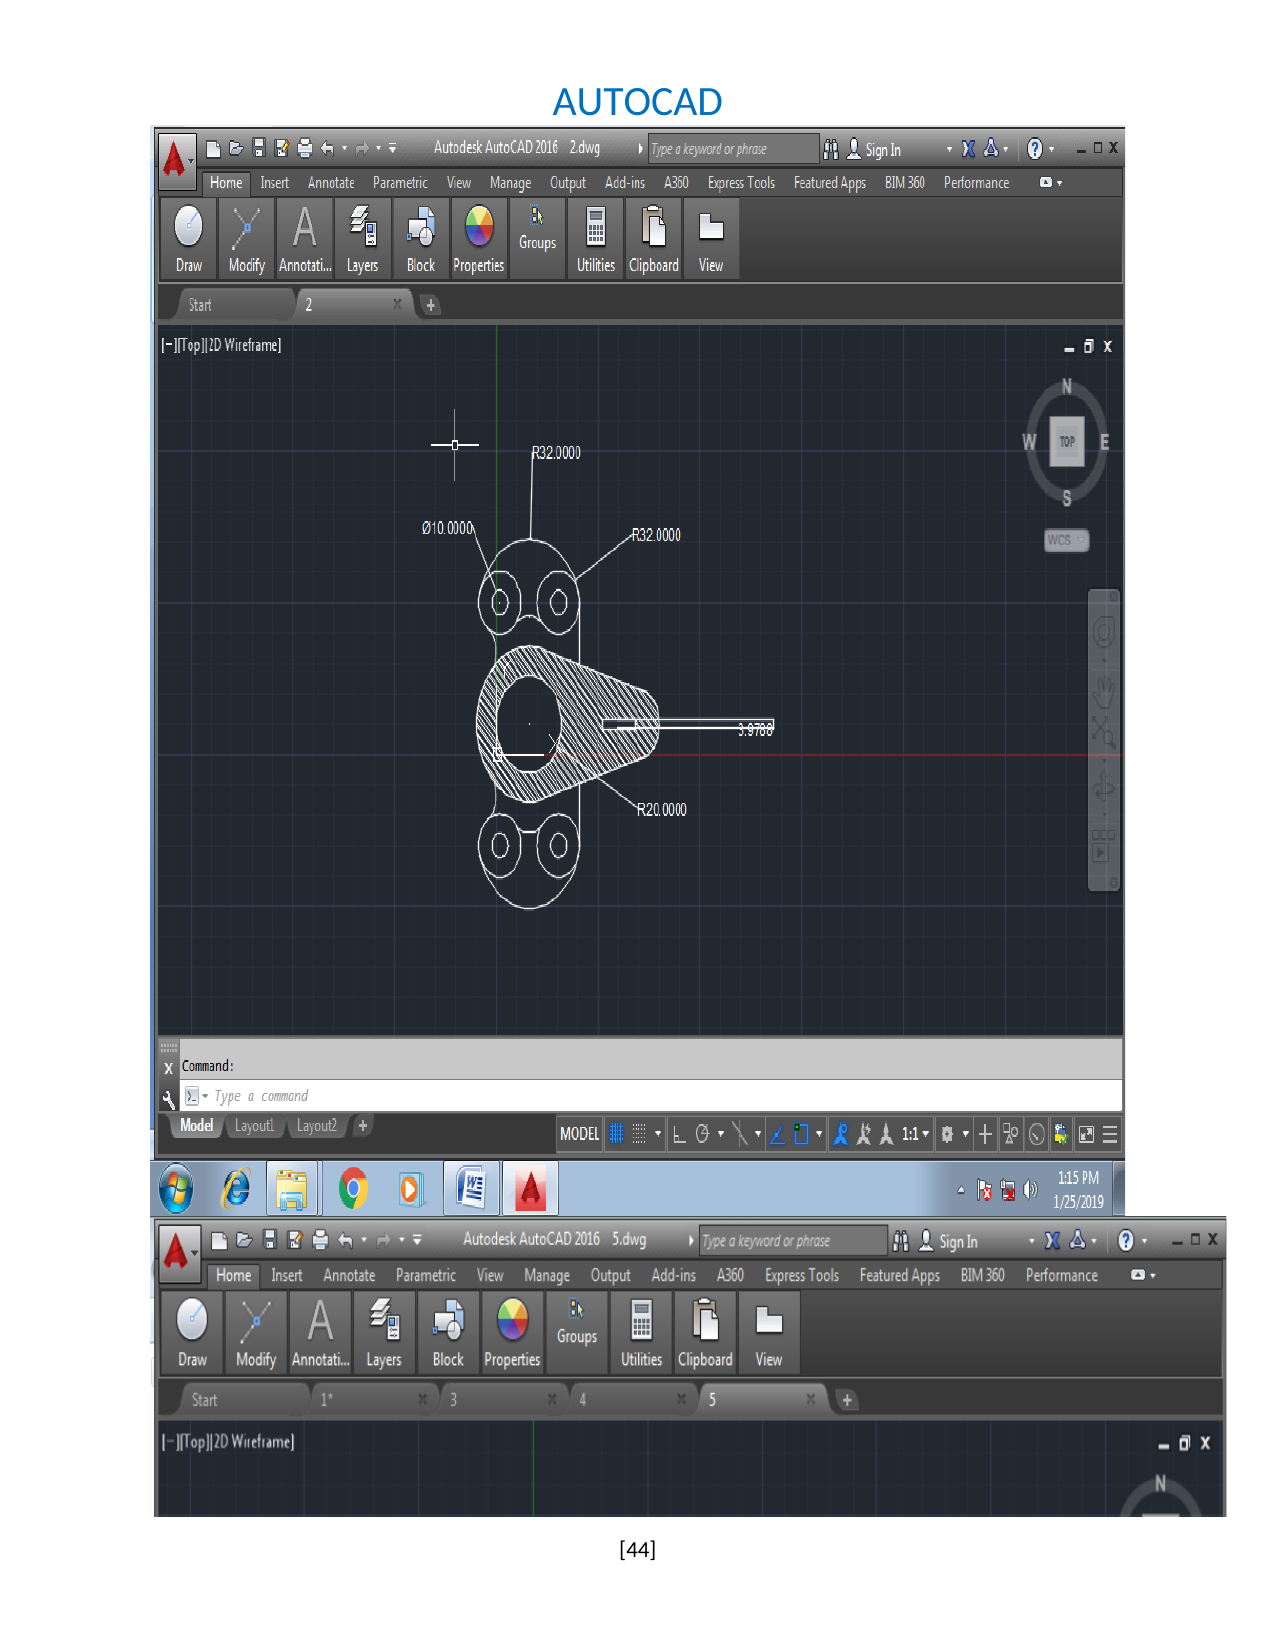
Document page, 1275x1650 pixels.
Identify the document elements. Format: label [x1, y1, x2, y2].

picture [150, 125, 1227, 1517]
